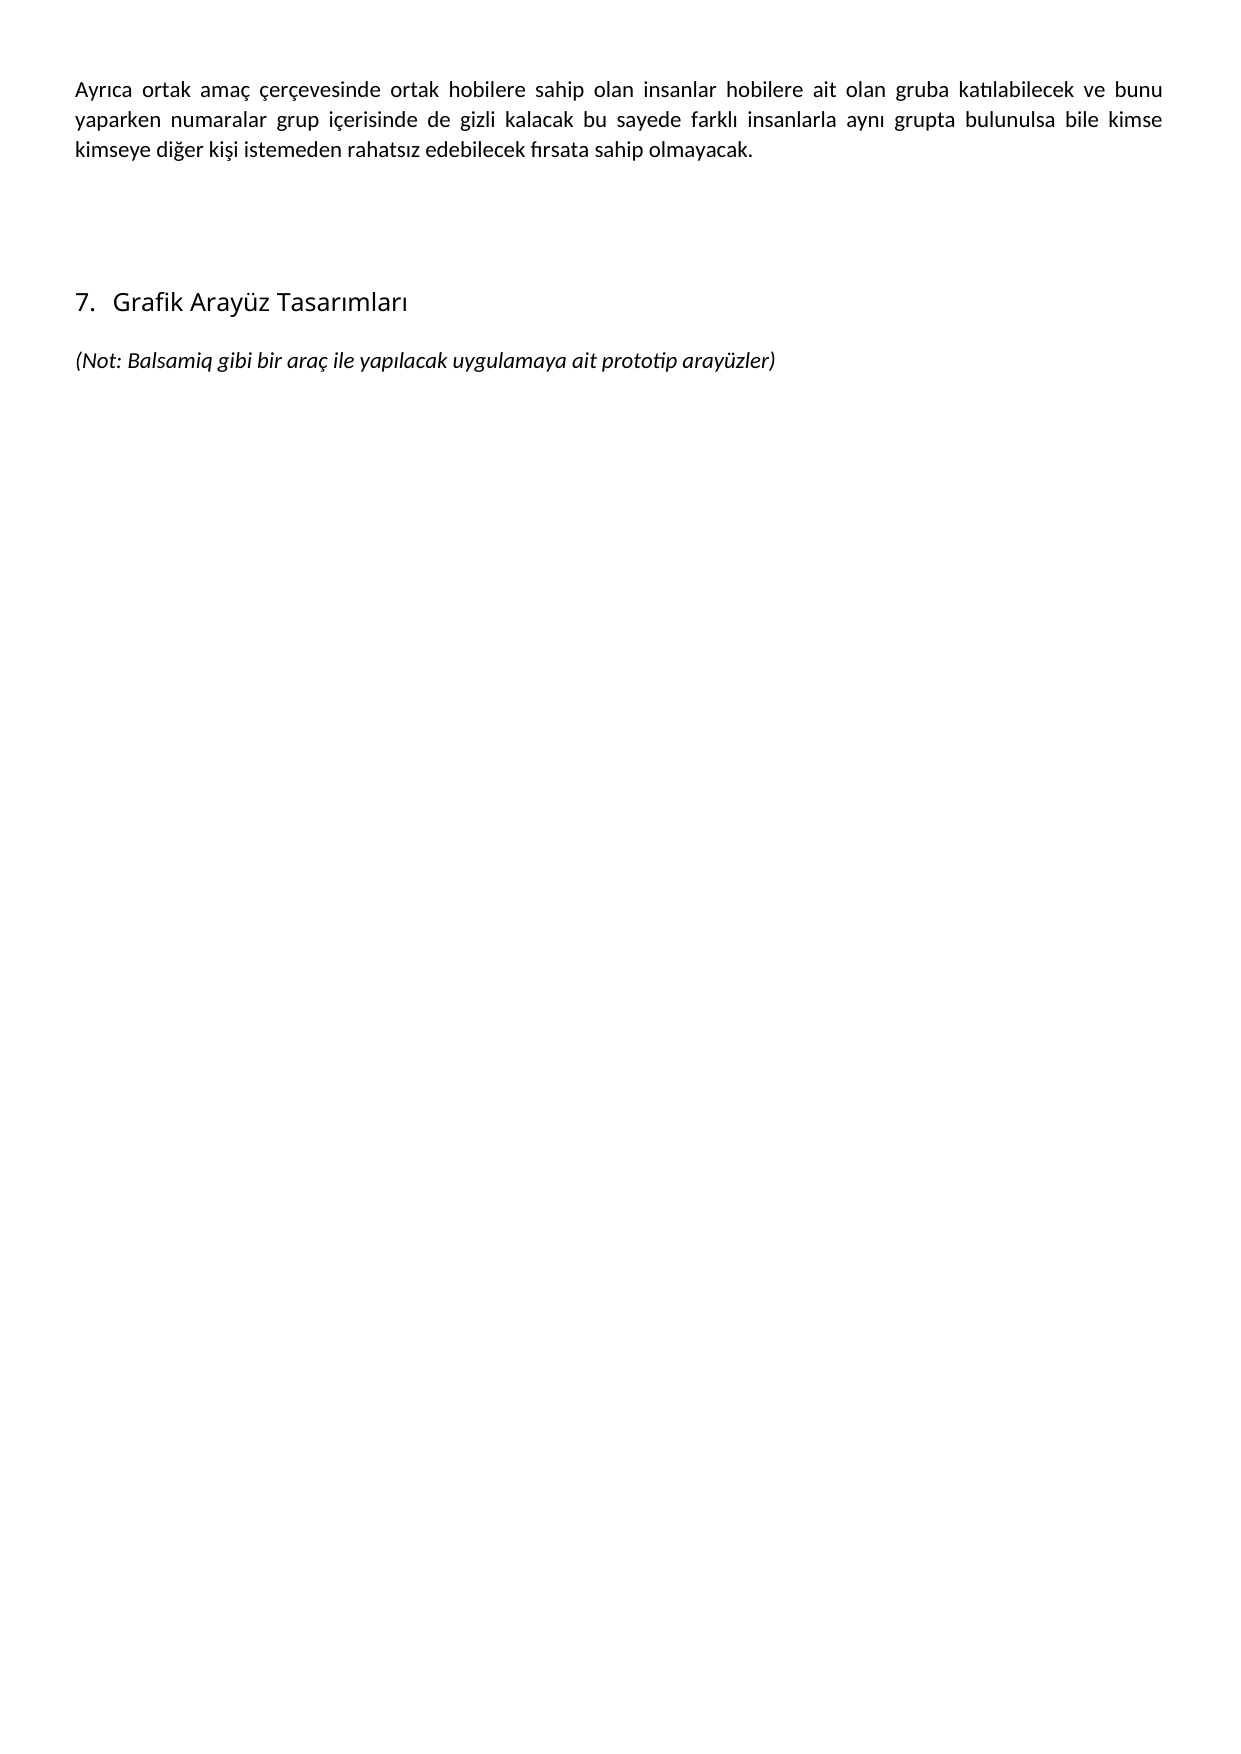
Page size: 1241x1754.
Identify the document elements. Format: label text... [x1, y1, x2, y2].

subtitle Grafik Arayüz Tasarımları [75, 284, 1165, 318]
text (Not: Balsamiq gibi bir araç ile yapılacak uygulamaya ait prototip arayüzler) [75, 346, 1165, 374]
text Ayrıca ortak amaç çerçevesinde ortak hobilere sahip olan insanlar hobilere ait olan gruba katılabilecek ve bunu yaparken numaralar grup içerisinde de gizli kalacak bu sayede farklı insanlarla aynı grupta bulunulsa bile kimse kimseye diğer kişi istemeden rahatsız edebilecek fırsata sahip olmayacak. [75, 75, 1165, 163]
